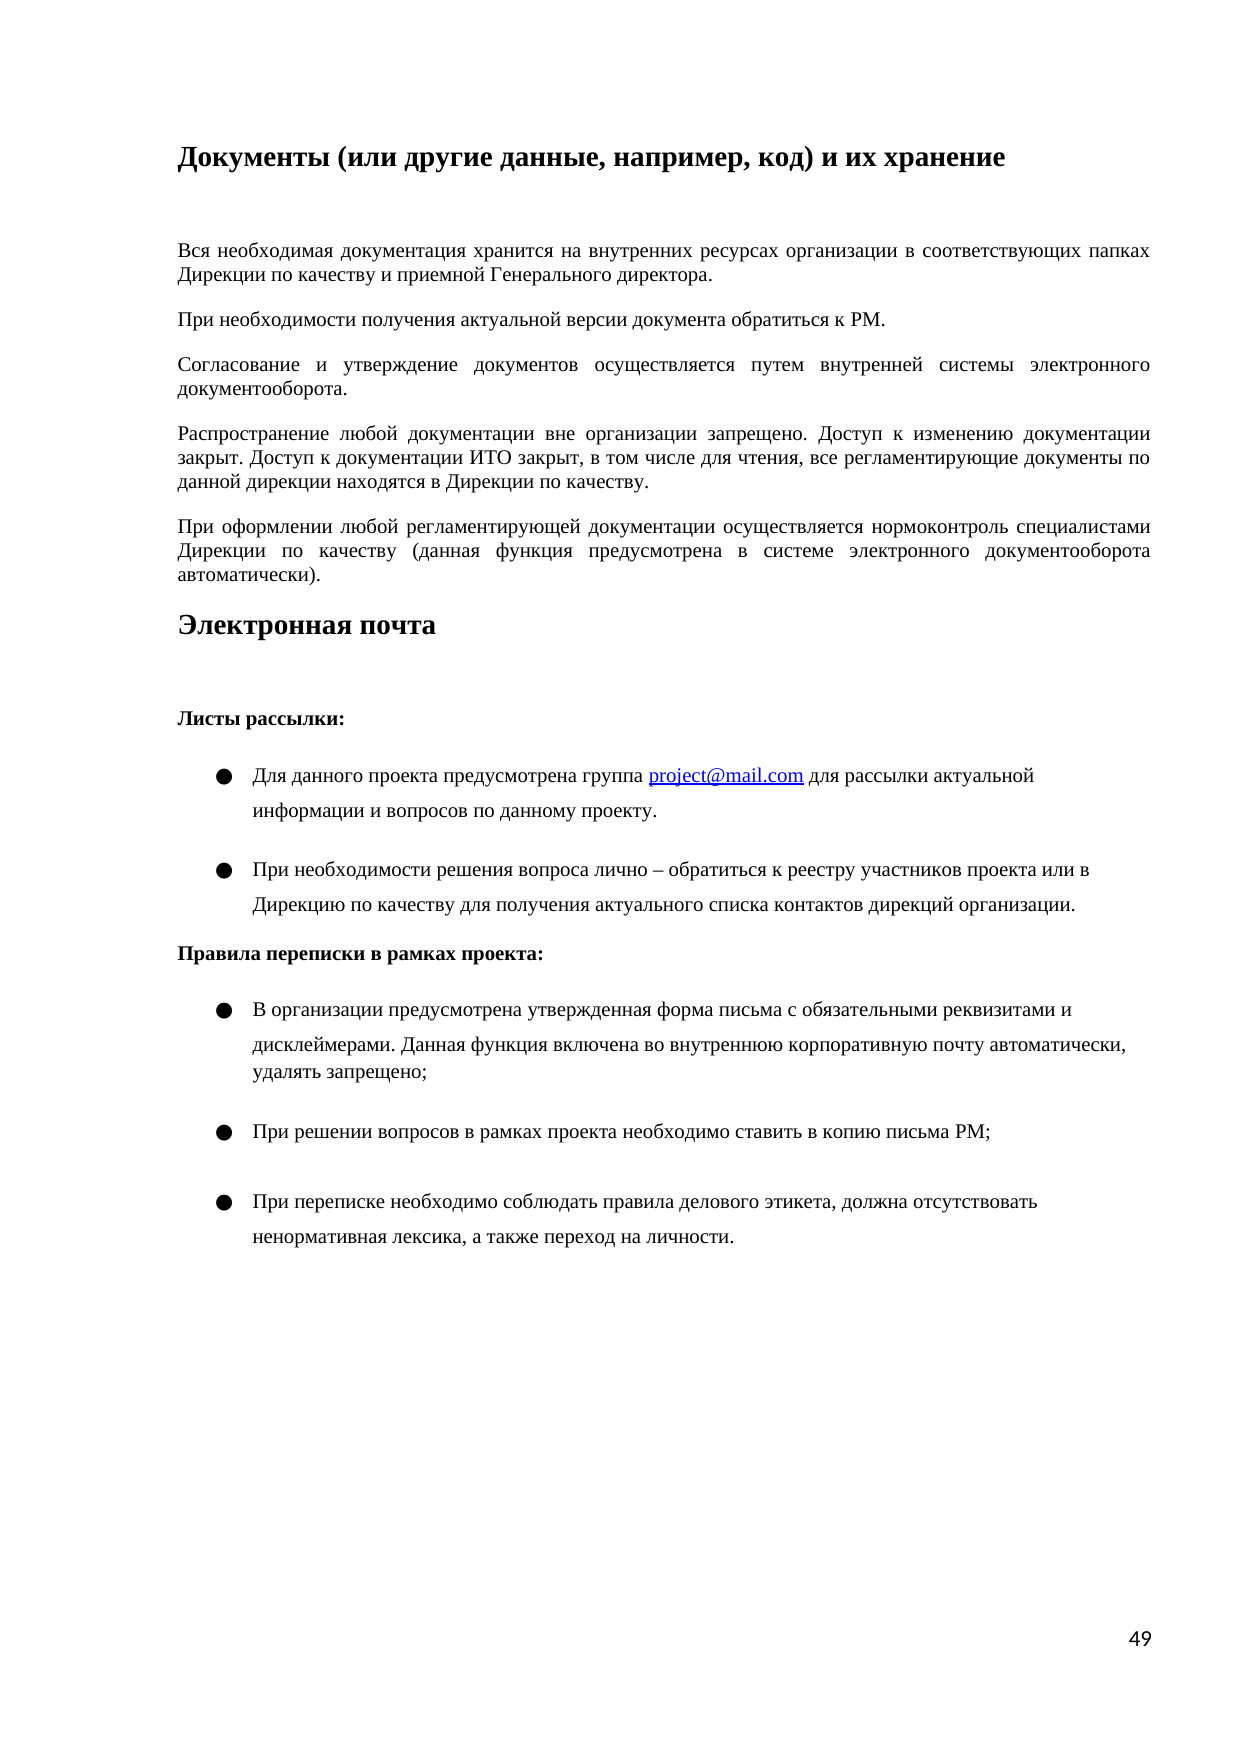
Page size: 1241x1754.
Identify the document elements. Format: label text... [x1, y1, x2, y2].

subtitle Электронная почта [177, 607, 1152, 641]
text Распространение любой документации вне организации запрещено. Доступ к изменению документации закрыт. Доступ к документации ИТО закрыт, в том числе для чтения, все регламентирующие документы по данной дирекции находятся в Дирекции по качеству. [177, 421, 1152, 493]
text При необходимости получения актуальной версии документа обратиться к PM. [177, 307, 1152, 331]
text Вся необходимая документация хранится на внутренних ресурсах организации в соответствующих папках Дирекции по качеству и приемной Генерального директора. [177, 238, 1152, 286]
list При решении вопросов в рамках проекта необходимо ставить в копию письма PM; [215, 1108, 1152, 1151]
list Для данного проекта предусмотрена группа project@mail.com для рассылки актуальной информации и вопросов по данному проекту. [215, 751, 1152, 822]
subtitle Документы (или другие данные, например, код) и их хранение [177, 139, 1152, 172]
list При необходимости решения вопроса лично – обратиться к реестру участников проекта или в Дирекцию по качеству для получения актуального списка контактов дирекций организации. [215, 846, 1152, 916]
list При переписке необходимо соблюдать правила делового этикета, должна отсутствовать ненормативная лексика, а также переход на личности. [215, 1178, 1152, 1248]
text Листы рассылки: [177, 706, 1152, 730]
text Правила переписки в рамках проекта: [177, 941, 1152, 965]
list В организации предусмотрена утвержденная форма письма с обязательными реквизитами и дисклеймерами. Данная функция включена во внутреннюю корпоративную почту автоматически, удалять запрещено; [215, 986, 1152, 1083]
text Согласование и утверждение документов осуществляется путем внутренней системы электронного документооборота. [177, 352, 1152, 400]
text При оформлении любой регламентирующей документации осуществляется нормоконтроль специалистами Дирекции по качеству (данная функция предусмотрена в системе электронного документооборота автоматически). [177, 514, 1152, 586]
